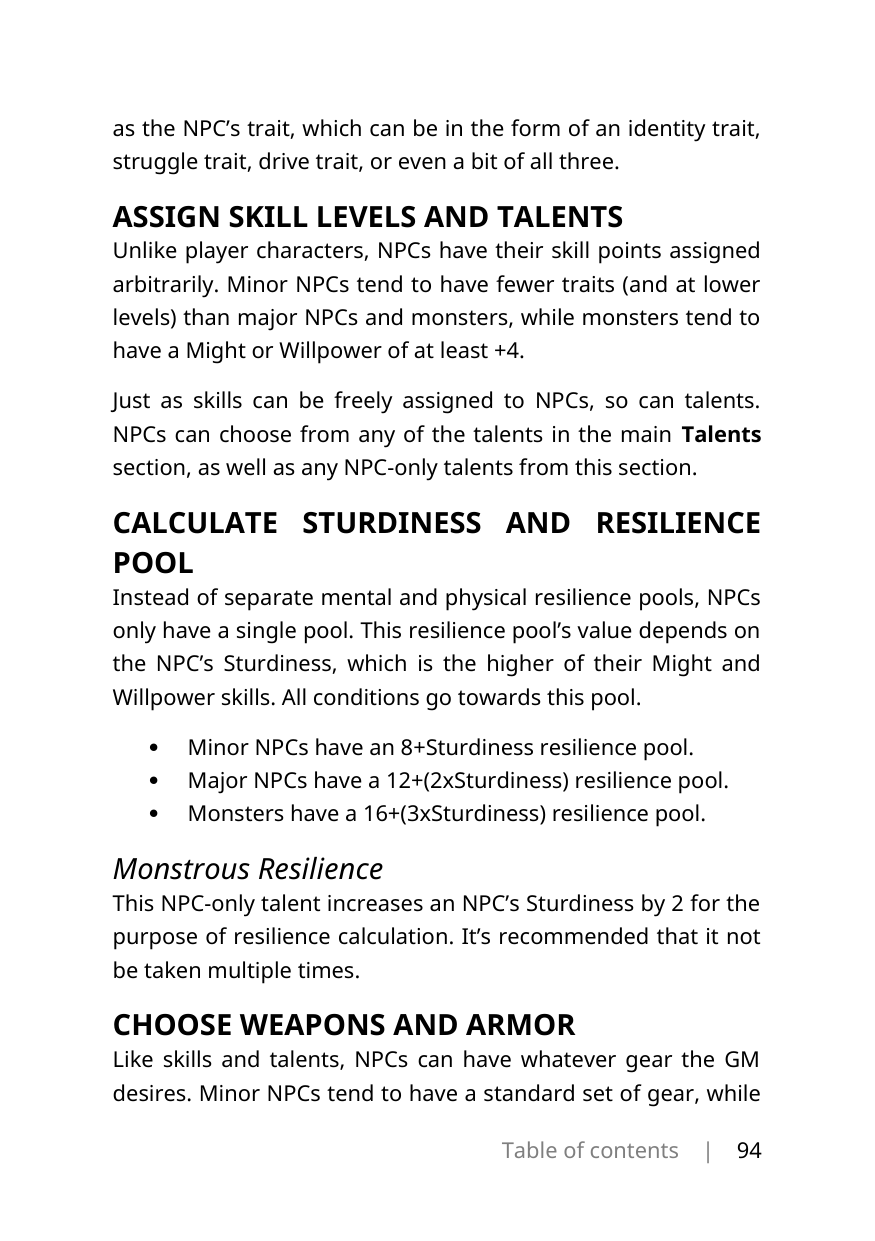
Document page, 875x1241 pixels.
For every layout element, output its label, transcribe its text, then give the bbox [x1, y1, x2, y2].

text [112, 1044, 762, 1107]
subtitle Assign skill levels and talents [112, 196, 762, 236]
list Monsters have a 16+(3xSturdiness) resilience pool. [150, 798, 762, 828]
text This NPC-only talent increases an NPC’s Sturdiness by 2 for the purpose of resilience calculation. It’s recommended that it not be taken multiple times. [112, 888, 762, 984]
text Unlike player characters, NPCs have their skill points assigned arbitrarily. Minor NPCs tend to have fewer traits (and at lower levels) than major NPCs and monsters, while monsters tend to have a Might or Willpower of at least +4. [112, 236, 762, 365]
subtitle Choose weapons and armor [112, 1004, 762, 1044]
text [112, 112, 762, 176]
list Minor NPCs have an 8+Sturdiness resilience pool. [150, 732, 762, 761]
subtitle Calculate Sturdiness and resilience pool [112, 502, 762, 582]
text Instead of separate mental and physical resilience pools, NPCs only have a single pool. This resilience pool’s value depends on the NPC’s Sturdiness, which is the higher of their Might and Willpower skills. All conditions go towards this pool. [112, 582, 762, 711]
text Just as skills can be freely assigned to NPCs, so can talents. NPCs can choose from any of the talents in the main Talents section, as well as any NPC-only talents from this section. [112, 386, 762, 482]
subtitle Monstrous Resilience [112, 848, 762, 888]
list Major NPCs have a 12+(2xSturdiness) resilience pool. [150, 765, 762, 795]
